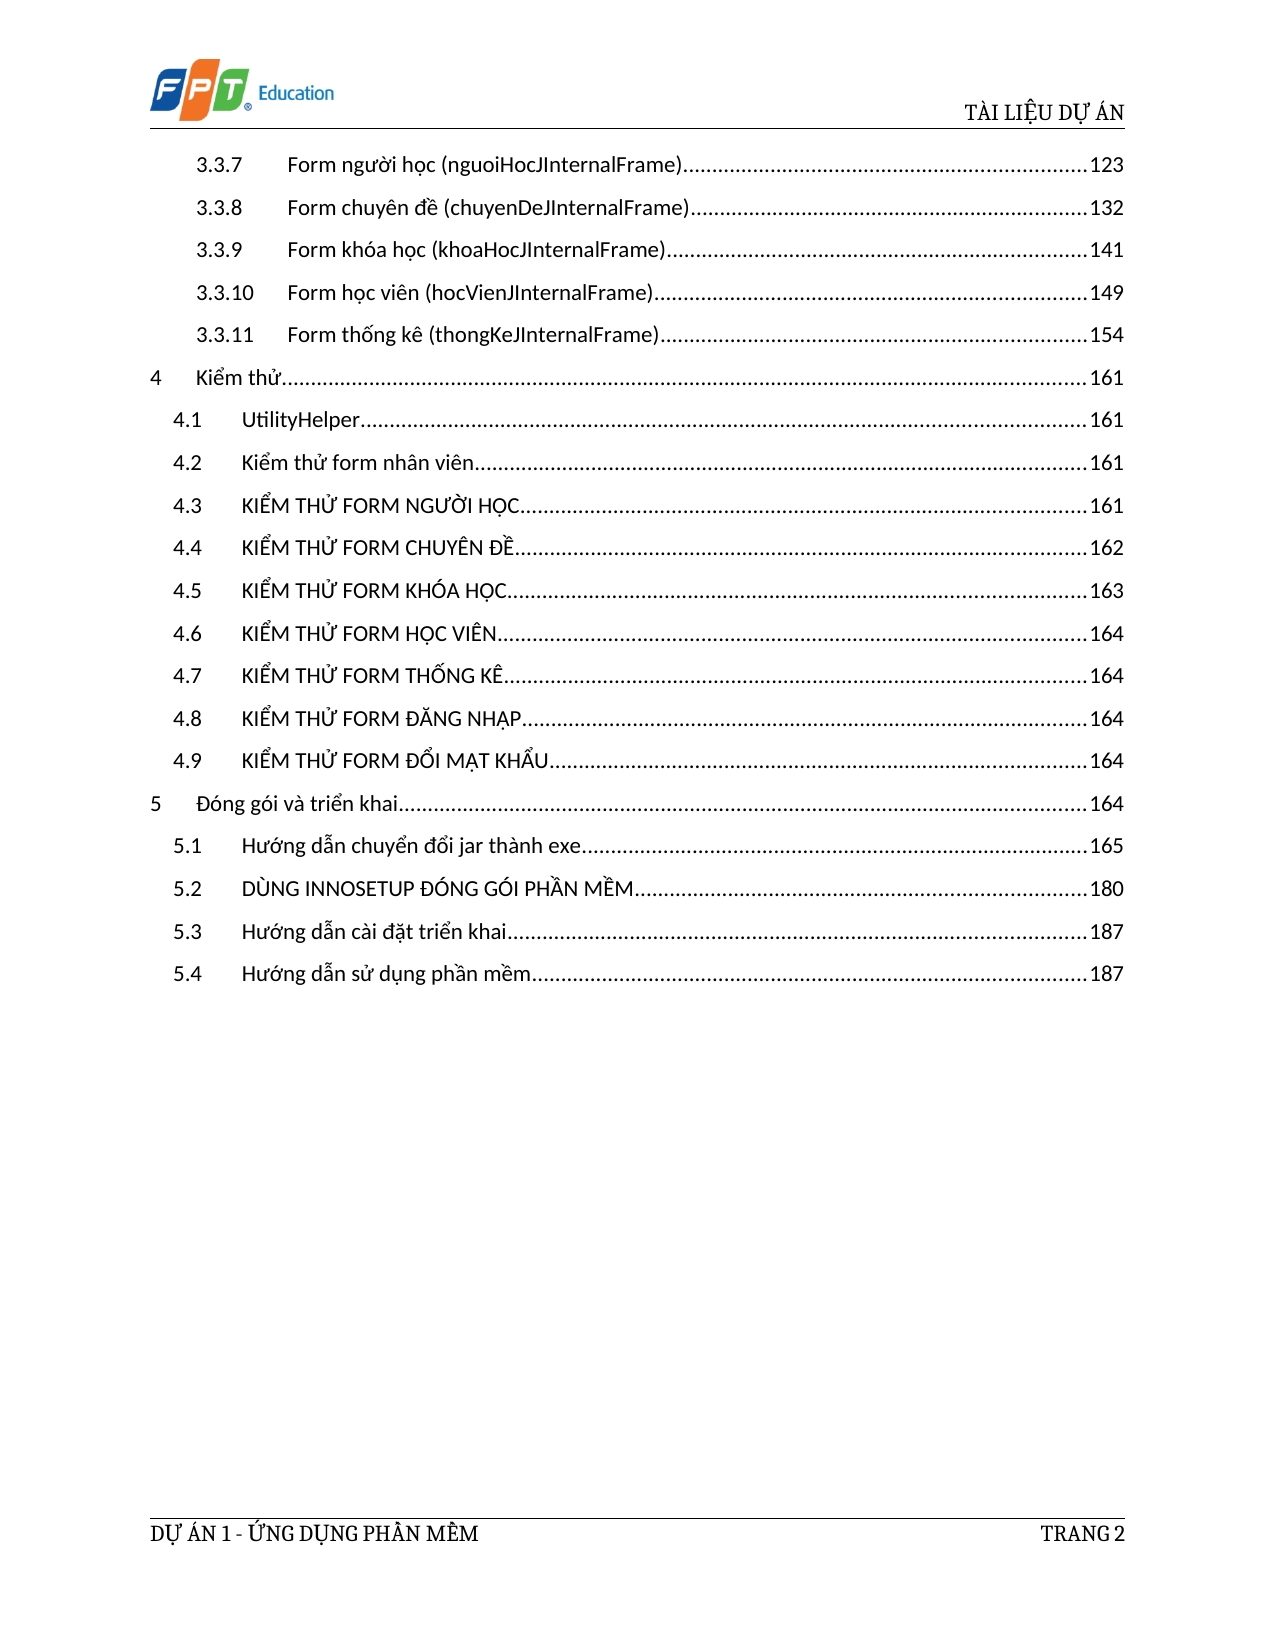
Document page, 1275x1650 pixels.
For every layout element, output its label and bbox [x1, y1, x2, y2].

picture [150, 59, 336, 121]
